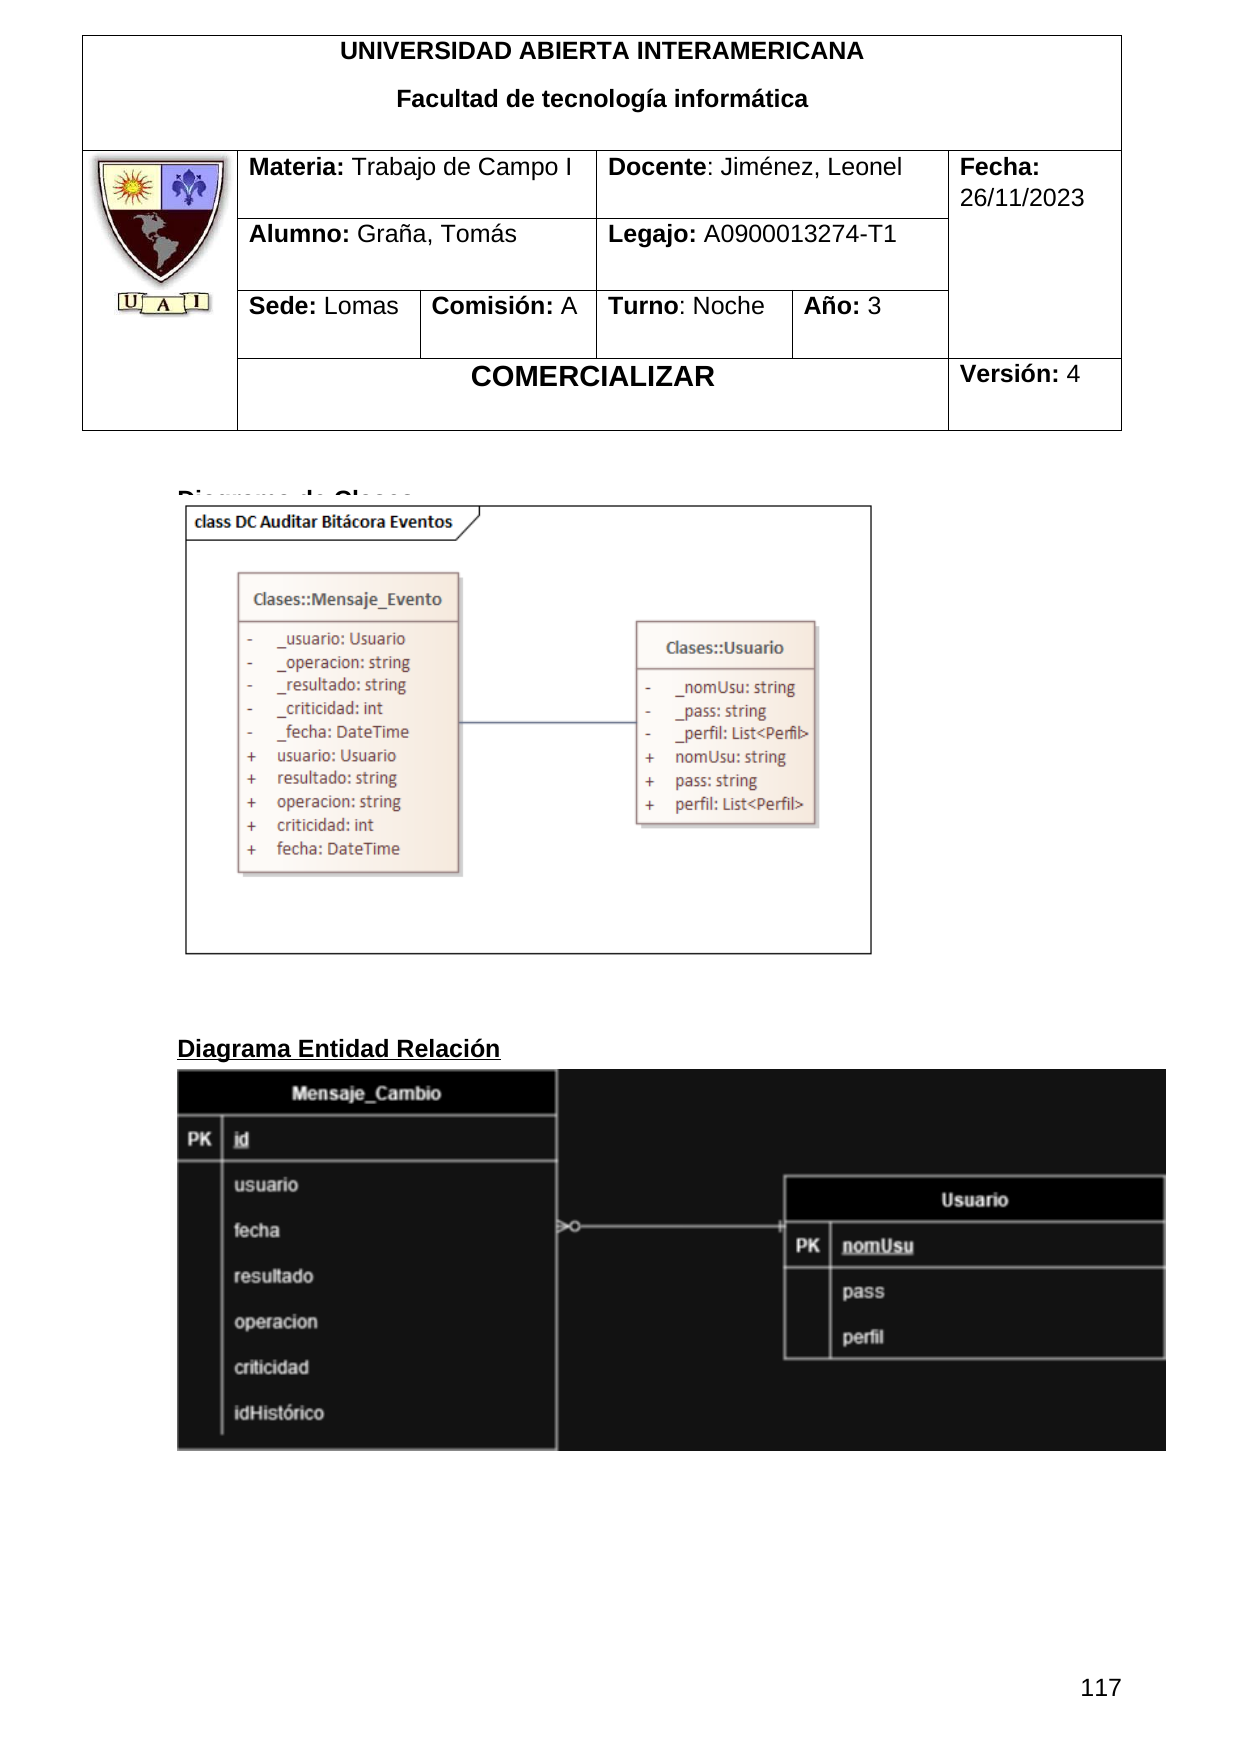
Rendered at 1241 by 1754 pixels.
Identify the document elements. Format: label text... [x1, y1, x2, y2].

picture [177, 1069, 1166, 1451]
picture [175, 495, 881, 965]
subtitle Diagrama Entidad Relación [177, 1034, 1122, 1063]
picture [87, 151, 234, 320]
subtitle Diagrama de Clases [177, 485, 1122, 513]
